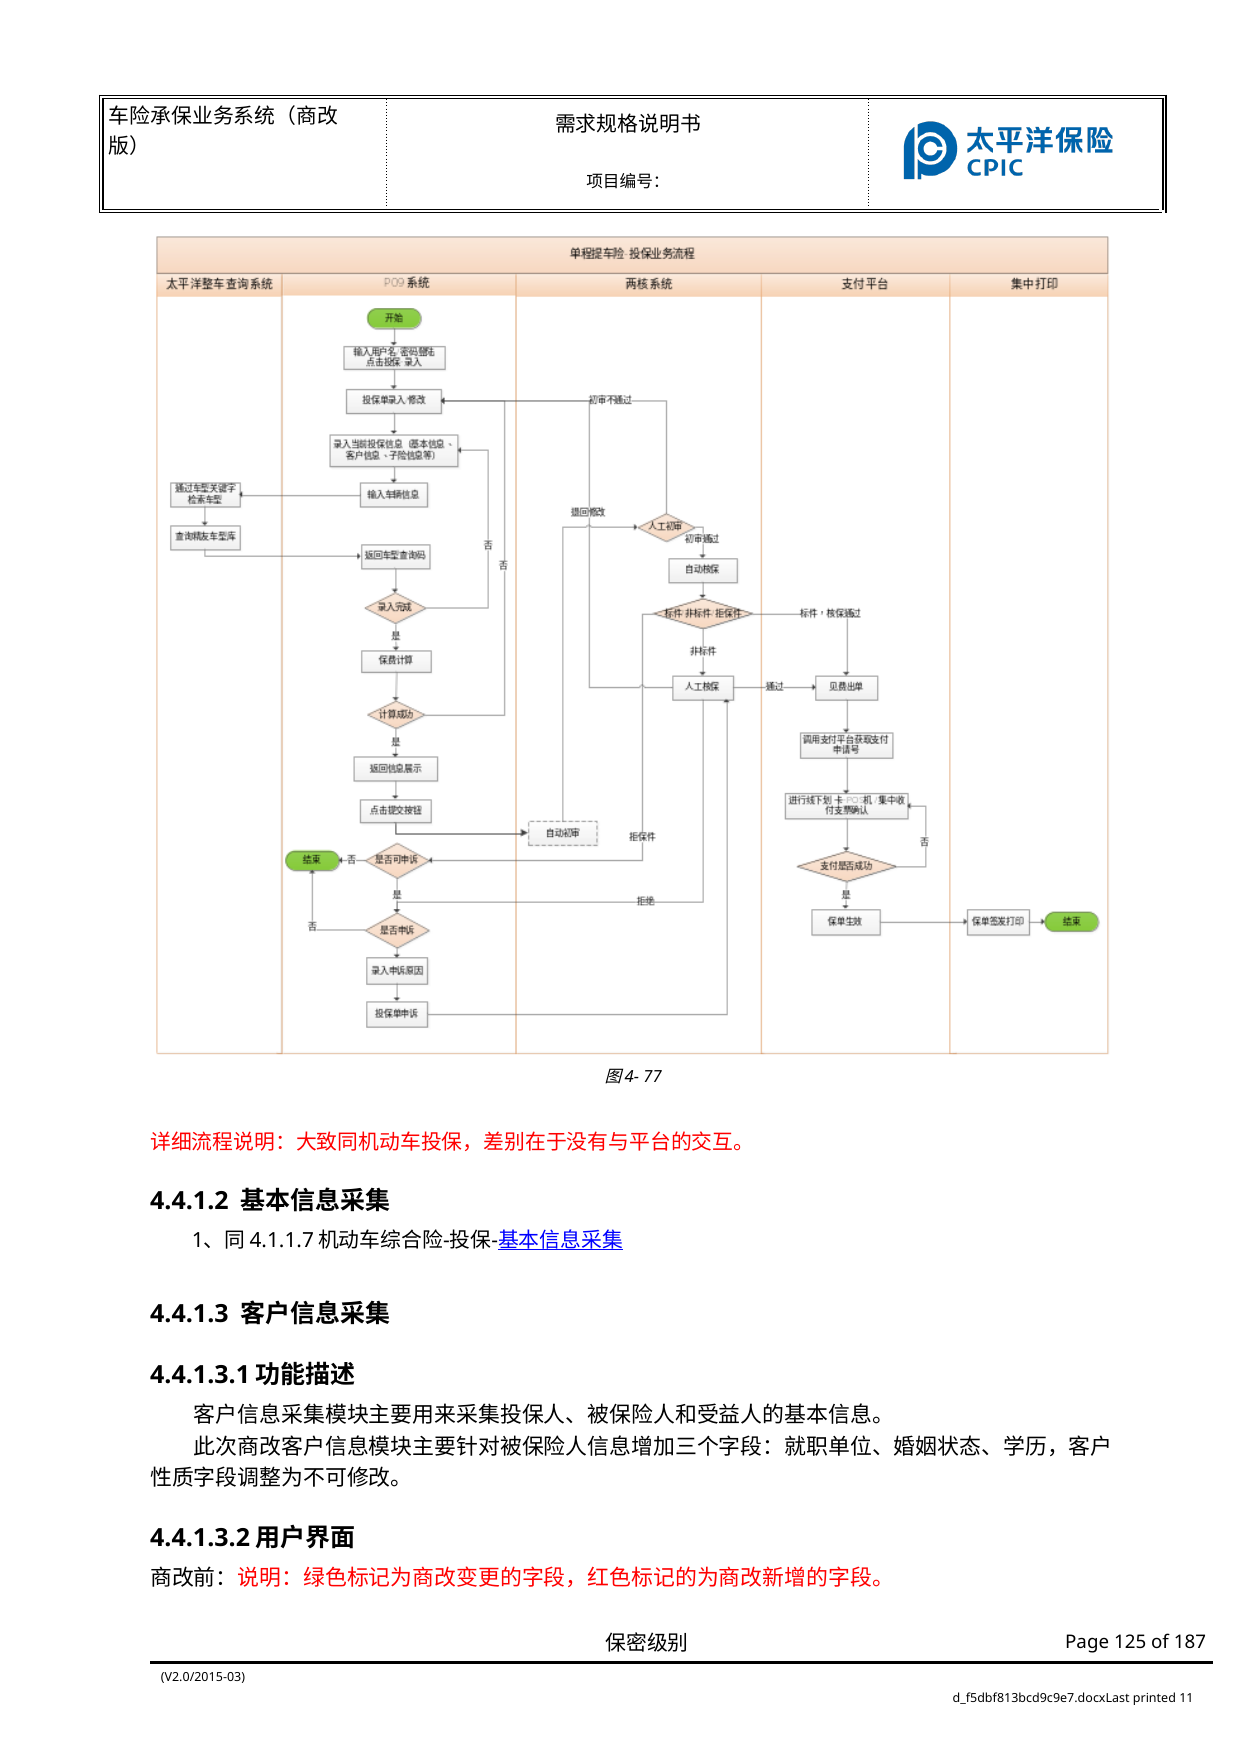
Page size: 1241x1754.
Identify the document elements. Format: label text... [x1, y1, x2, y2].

subtitle 基本信息采集 [150, 1180, 1116, 1217]
text 图4- 77 [150, 1063, 1116, 1088]
subtitle 用户界面 [150, 1517, 1116, 1553]
text 1、同4.1.1.7机动车综合险-投保-基本信息采集 [150, 1223, 1116, 1253]
text 客户信息采集模块主要用来采集投保人、被保险人和受益人的基本信息。 [150, 1397, 1116, 1429]
text 详细流程说明：大致同机动车投保，差别在于没有与平台的交互。 [150, 1125, 1116, 1155]
subtitle 客户信息采集 [150, 1293, 1116, 1329]
text 此次商改客户信息模块主要针对被保险人信息增加三个字段：就职单位、婚姻状态、学历，客户性质字段调整为不可修改。 [150, 1429, 1116, 1492]
subtitle 功能描述 [150, 1354, 1116, 1391]
picture [900, 117, 1117, 183]
text 商改前：说明：绿色标记为商改变更的字段，红色标记的为商改新增的字段。 [150, 1559, 1116, 1591]
